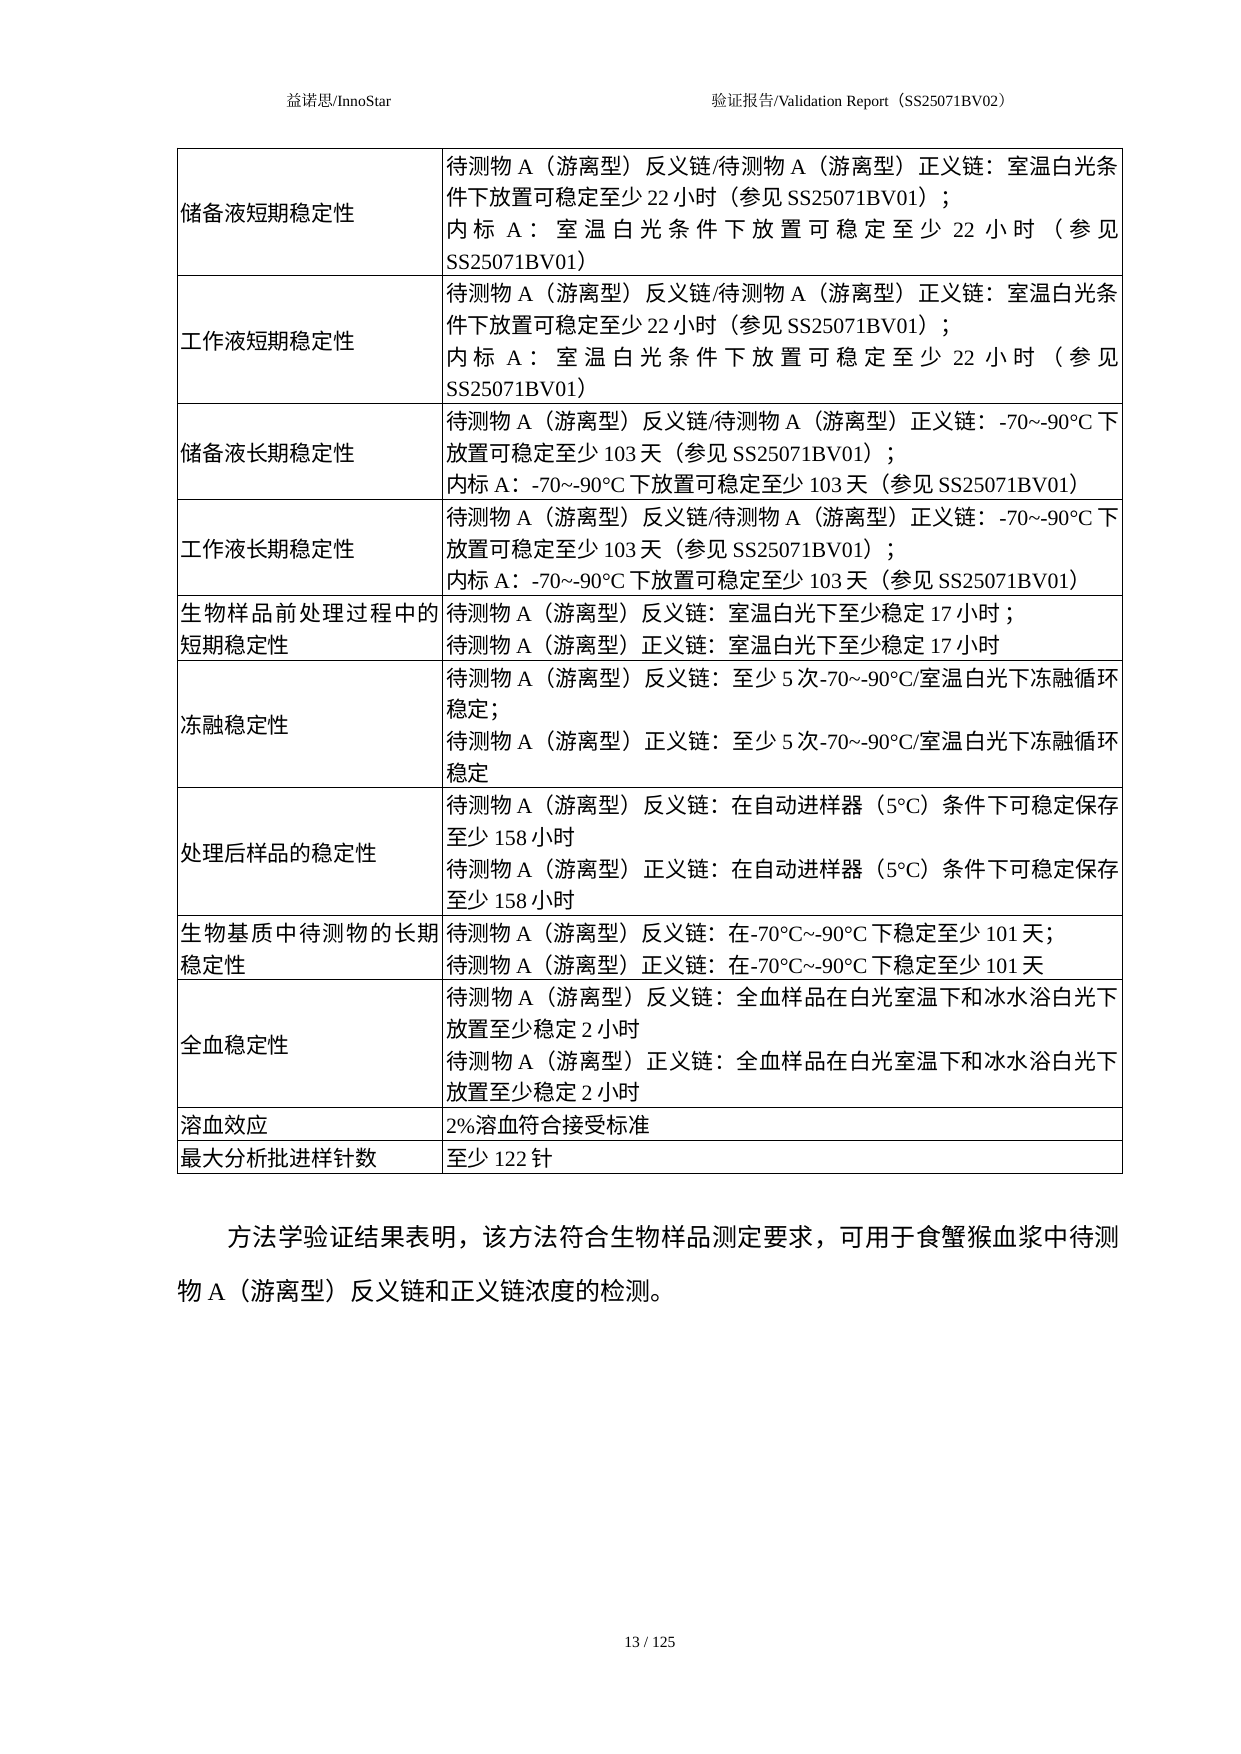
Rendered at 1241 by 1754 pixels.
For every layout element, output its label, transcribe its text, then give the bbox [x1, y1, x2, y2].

table_cell 待测物A（游离型）反义链：全血样品在白光室温下和冰水浴白光下放置至少稳定2小时 待测物A（游离型）正义链：全血样品在白光室温下和冰水浴白光下放置至少稳定2小时 [443, 980, 1122, 1107]
table_cell 待测物A（游离型）反义链/待测物A（游离型）正义链：-70~-90°C下放置可稳定至少103天（参见SS25071BV01）； 内标A：-70~-90°C下放置可稳定至少103天（参见SS25071BV01） [443, 404, 1122, 499]
table_cell 处理后样品的稳定性 [178, 788, 442, 915]
table_cell 冻融稳定性 [178, 661, 442, 787]
table_cell 储备液长期稳定性 [178, 404, 442, 499]
table_cell 待测物A（游离型）反义链：在-70°C~-90°C下稳定至少101天； 待测物A（游离型）正义链：在-70°C~-90°C下稳定至少101天 [443, 916, 1122, 979]
table_cell 待测物A（游离型）反义链：至少5次-70~-90°C/室温白光下冻融循环稳定； 待测物A（游离型）正义链：至少5次-70~-90°C/室温白光下冻融循环稳定 [443, 661, 1122, 787]
table_cell 待测物A（游离型）反义链/待测物A（游离型）正义链：室温白光条件下放置可稳定至少22小时（参见SS25071BV01）； 内标A：室温白光条件下放置可稳定至少22小时（参见SS25071BV01） [443, 149, 1122, 275]
table_cell 储备液短期稳定性 [178, 149, 442, 275]
table_cell 待测物A（游离型）反义链：在自动进样器（5°C）条件下可稳定保存至少158小时 待测物A（游离型）正义链：在自动进样器（5°C）条件下可稳定保存至少158小时 [443, 788, 1122, 915]
table_cell 生物样品前处理过程中的短期稳定性 [178, 596, 442, 659]
table_cell 2%溶血符合接受标准 [443, 1108, 1122, 1140]
table_cell 待测物A（游离型）反义链/待测物A（游离型）正义链：-70~-90°C下放置可稳定至少103天（参见SS25071BV01）； 内标A：-70~-90°C下放置可稳定至少103天（参见SS25071BV01） [443, 500, 1122, 595]
table_cell 工作液长期稳定性 [178, 500, 442, 595]
table_cell 溶血效应 [178, 1108, 442, 1140]
table_cell 至少122针 [443, 1141, 1122, 1173]
table_cell 待测物A（游离型）反义链/待测物A（游离型）正义链：室温白光条件下放置可稳定至少22小时（参见SS25071BV01）； 内标A：室温白光条件下放置可稳定至少22小时（参见SS25071BV01） [443, 276, 1122, 403]
text 方法学验证结果表明，该方法符合生物样品测定要求，可用于食蟹猴血浆中待测物A（游离型）反义链和正义链浓度的检测。 [177, 1217, 1122, 1308]
table_cell 待测物A（游离型）反义链：室温白光下至少稳定17小时 ； 待测物A（游离型）正义链：室温白光下至少稳定17小时 [443, 596, 1122, 659]
table_cell 生物基质中待测物的长期稳定性 [178, 916, 442, 979]
table_cell 全血稳定性 [178, 980, 442, 1107]
table_cell 最大分析批进样针数 [178, 1141, 442, 1173]
table_cell 工作液短期稳定性 [178, 276, 442, 403]
